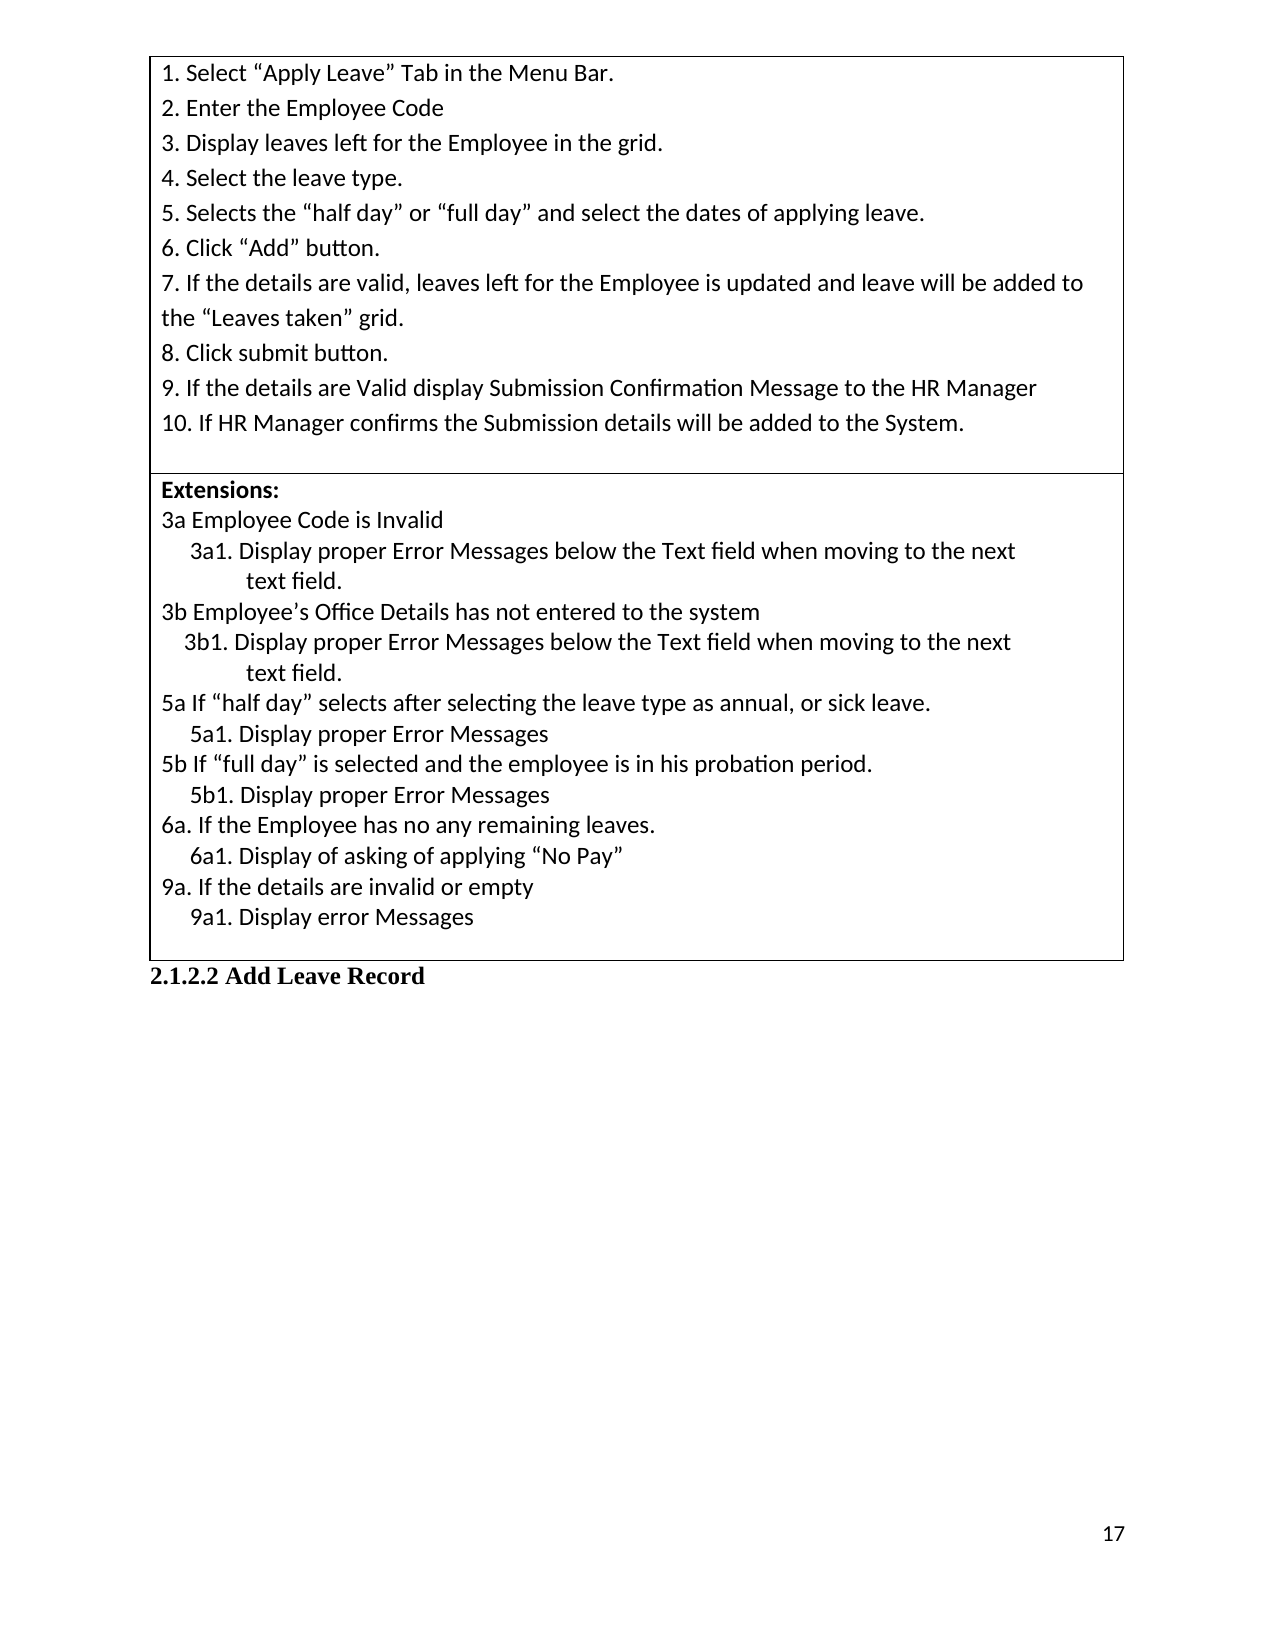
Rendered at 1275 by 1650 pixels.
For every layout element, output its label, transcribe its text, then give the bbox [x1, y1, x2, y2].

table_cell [151, 57, 1123, 473]
table_cell Extensions: 3a Employee Code is Invalid 3a1. Display proper Error Messages below the Text field when moving to the next text field. 3b Employee’s Office Details has not entered to the system 3b1. Display proper Error Messages below the Text field when moving to the next text field. 5a If “half day” selects after selecting the leave type as annual, or sick leave. 5a1. Display proper Error Messages 5b If “full day” is selected and the employee is in his probation period. 5b1. Display proper Error Messages 6a. If the Employee has no any remaining leaves. 6a1. Display of asking of applying “No Pay” 9a. If the details are invalid or empty 9a1. Display error Messages [151, 474, 1123, 960]
text 2.1.2.2 Add Leave Record [150, 961, 1125, 989]
